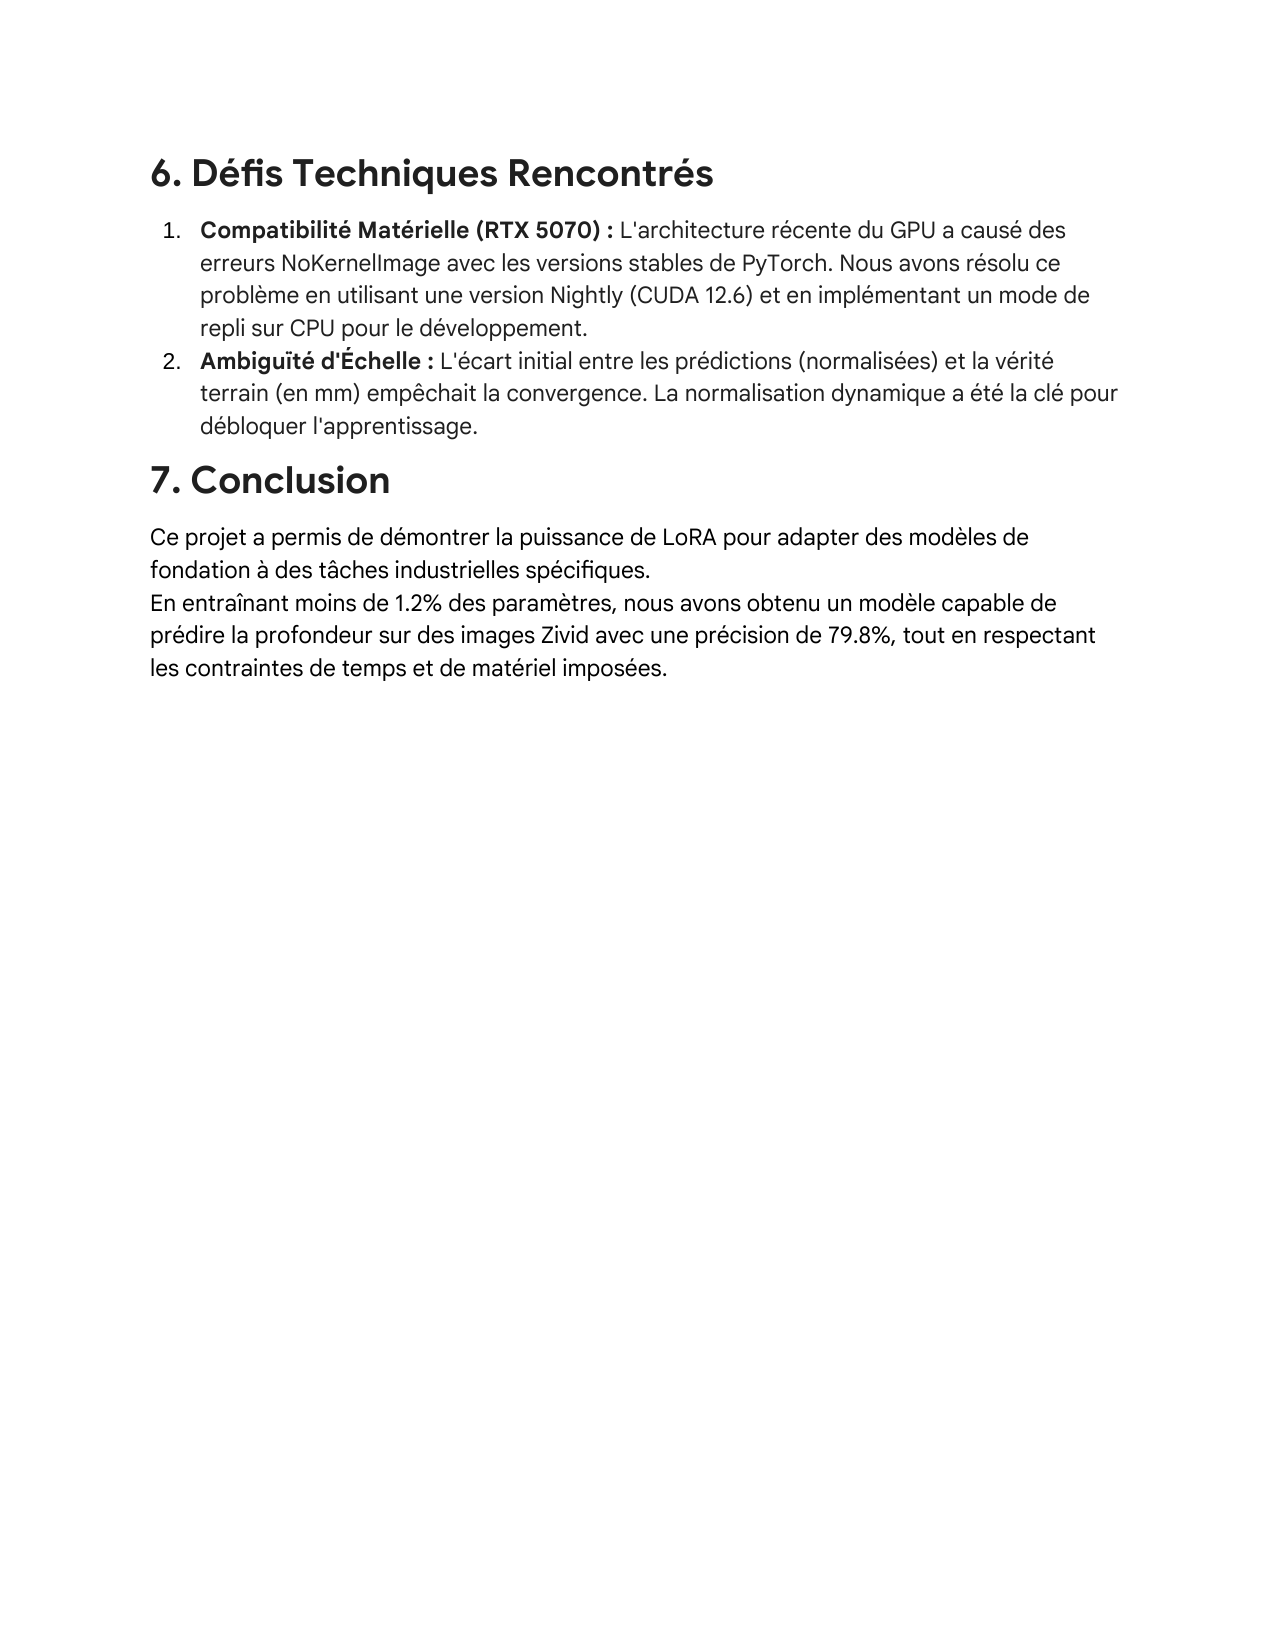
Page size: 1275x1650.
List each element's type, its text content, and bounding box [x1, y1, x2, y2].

list Ambiguïté d'Échelle : L'écart initial entre les prédictions (normalisées) et la vérité terrain (en mm) empêchait la convergence. La normalisation dynamique a été la clé pour débloquer l'apprentissage. [162, 347, 1125, 441]
subtitle 6. Défis Techniques Rencontrés [150, 150, 1125, 197]
text Ce projet a permis de démontrer la puissance de LoRA pour adapter des modèles de fondation à des tâches industrielles spécifiques. [150, 523, 1125, 585]
text En entraînant moins de 1.2% des paramètres, nous avons obtenu un modèle capable de prédire la profondeur sur des images Zivid avec une précision de 79.8%, tout en respectant les contraintes de temps et de matériel imposées. [150, 589, 1125, 683]
subtitle 7. Conclusion [150, 457, 1125, 504]
list Compatibilité Matérielle (RTX 5070) : L'architecture récente du GPU a causé des erreurs NoKernelImage avec les versions stables de PyTorch. Nous avons résolu ce problème en utilisant une version Nightly (CUDA 12.6) et en implémentant un mode de repli sur CPU pour le développement. [162, 216, 1125, 343]
